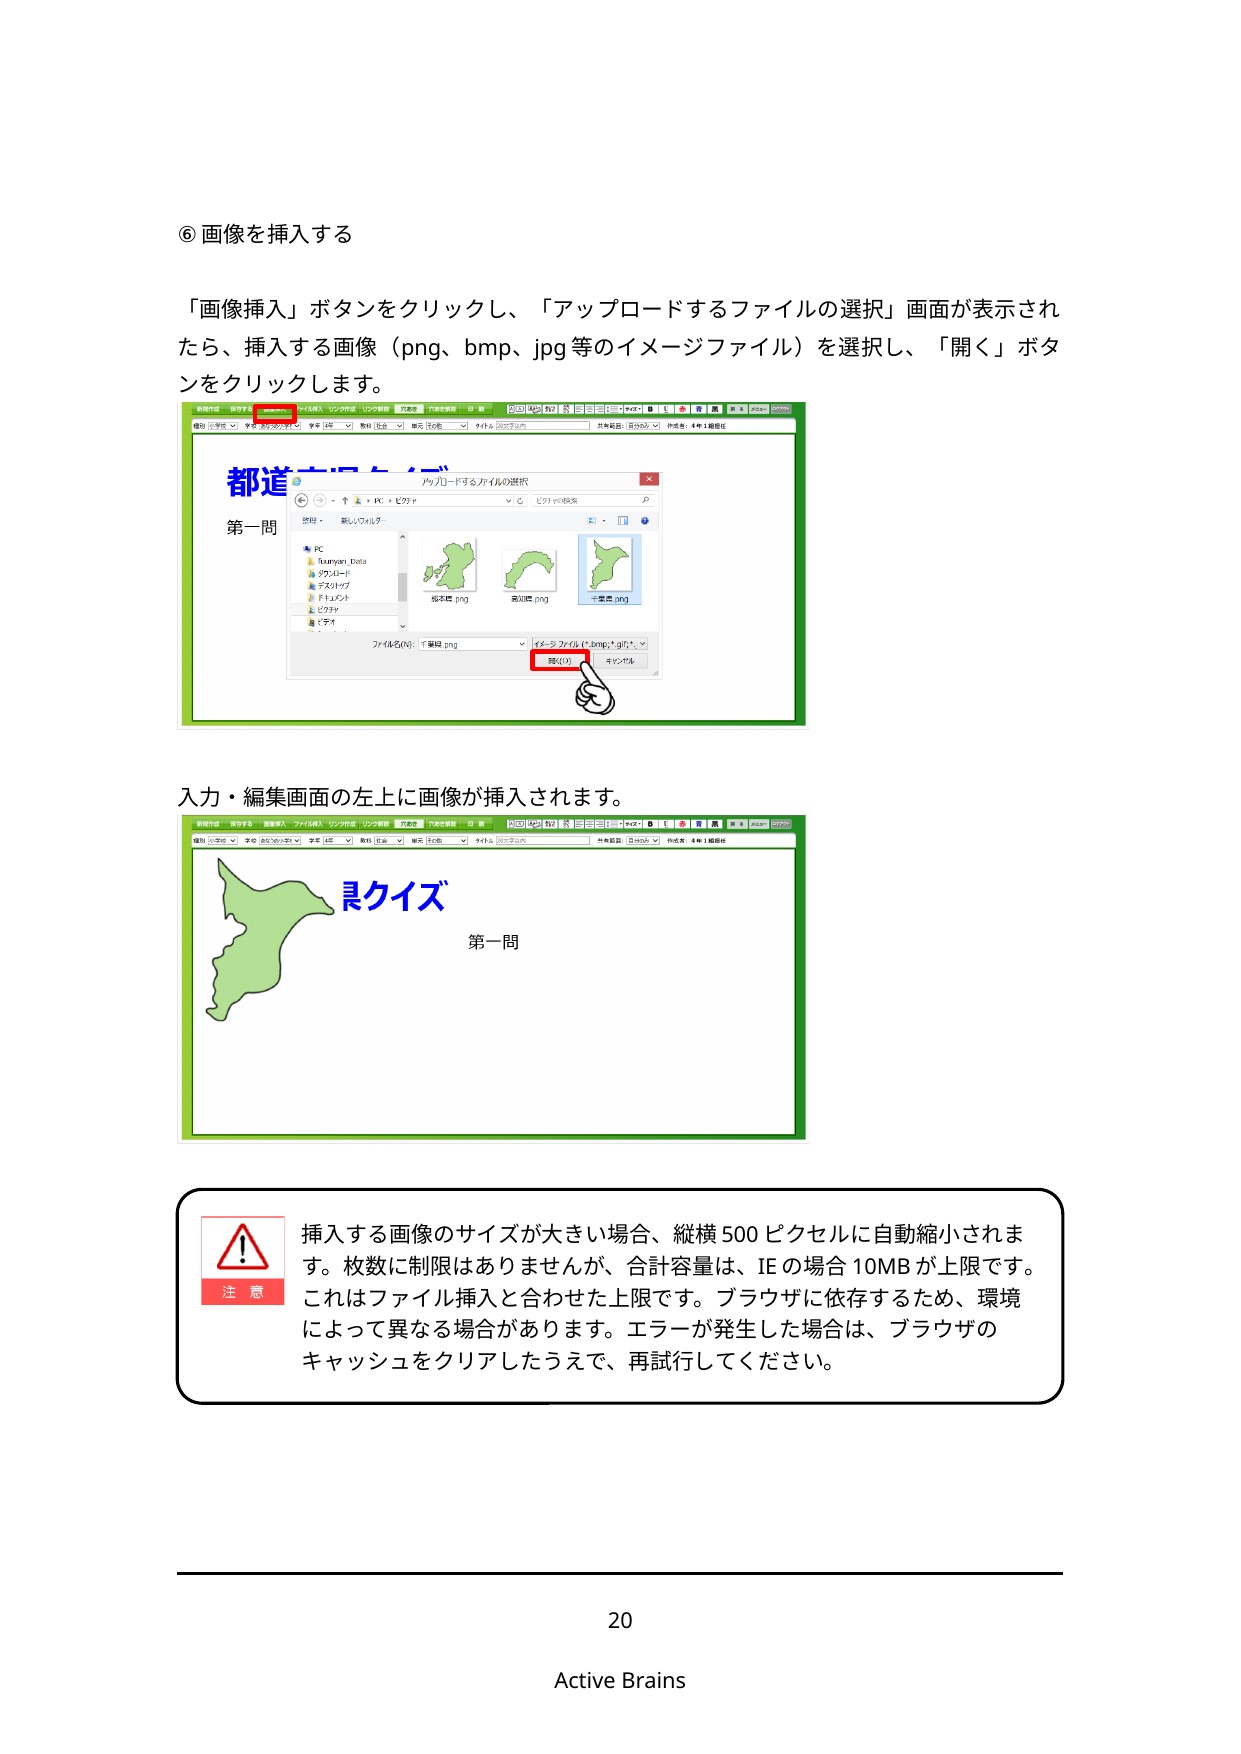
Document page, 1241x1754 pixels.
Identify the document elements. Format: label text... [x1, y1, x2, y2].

picture [200, 1215, 285, 1303]
text 入力・編集画面の左上に画像が挿入されます。 [177, 777, 1063, 814]
text ⑥画像を挿入する [177, 214, 1063, 252]
text 「画像挿入」ボタンをクリックし、「アップロードするファイルの選択」画面が表示されたら、挿入する画像（png、bmp、jpg等のイメージファイル）を選択し、「開く」ボタンをクリックします。 [177, 289, 1063, 402]
picture [177, 814, 810, 1144]
picture [177, 402, 810, 730]
